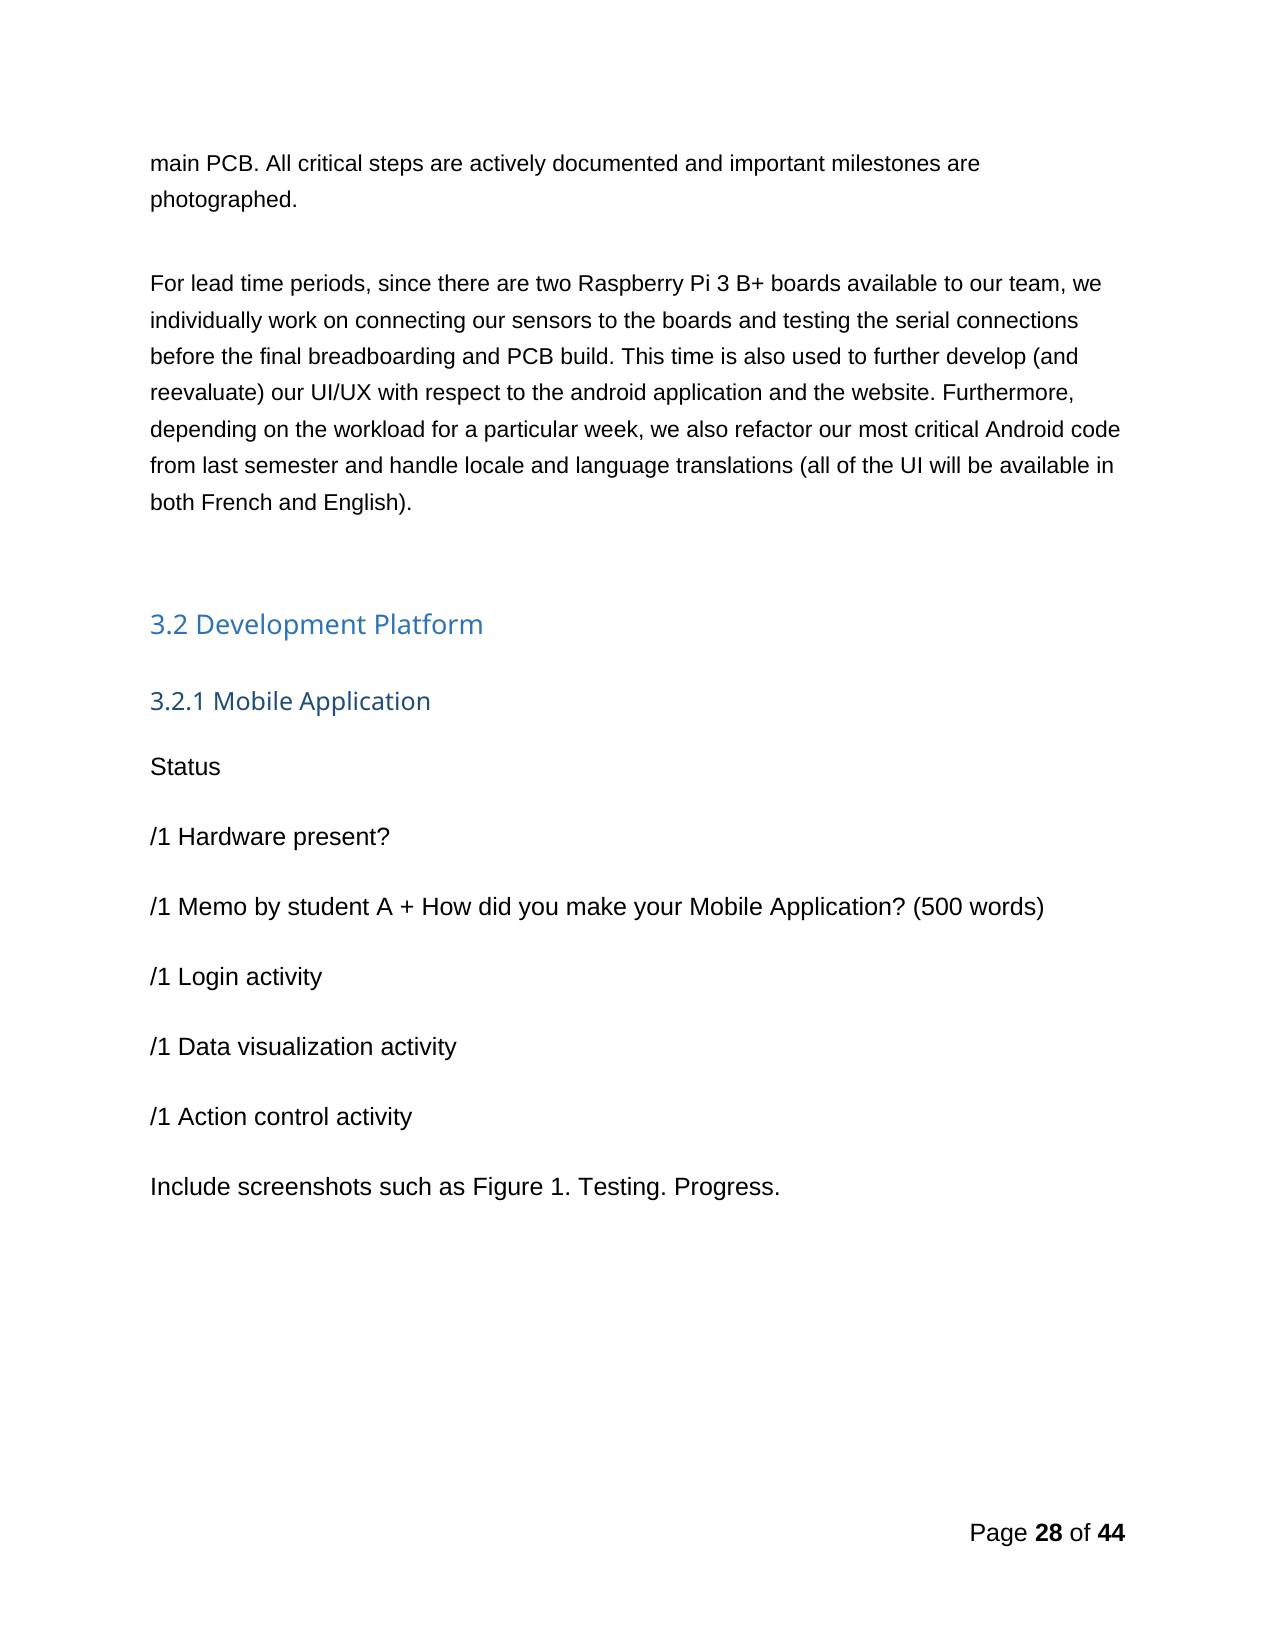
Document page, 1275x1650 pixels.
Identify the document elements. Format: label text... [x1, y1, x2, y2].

subtitle 3.2.1 Mobile Application [150, 683, 1125, 717]
subtitle 3.2 Development Platform [150, 605, 1125, 642]
text /1 Hardware present? [150, 821, 1125, 850]
text /1 Memo by student A + How did you make your Mobile Application? (500 words) [150, 891, 1125, 920]
text /1 Action control activity [150, 1101, 1125, 1130]
text Include screenshots such as Figure 1. Testing. Progress. [150, 1171, 1125, 1200]
text /1 Data visualization activity [150, 1031, 1125, 1060]
text For lead time periods, since there are two Raspberry Pi 3 B+ boards available to our team, we individually work on connecting our sensors to the boards and testing the serial connections before the final breadboarding and PCB build. This time is also used to further develop (and reevaluate) our UI/UX with respect to the android application and the website. Furthermore, depending on the workload for a particular week, we also refactor our most critical Android code from last semester and handle locale and language translations (all of the UI will be available in both French and English). [150, 270, 1125, 515]
text Status [150, 751, 1125, 780]
text /1 Login activity [150, 961, 1125, 990]
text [150, 150, 1125, 213]
